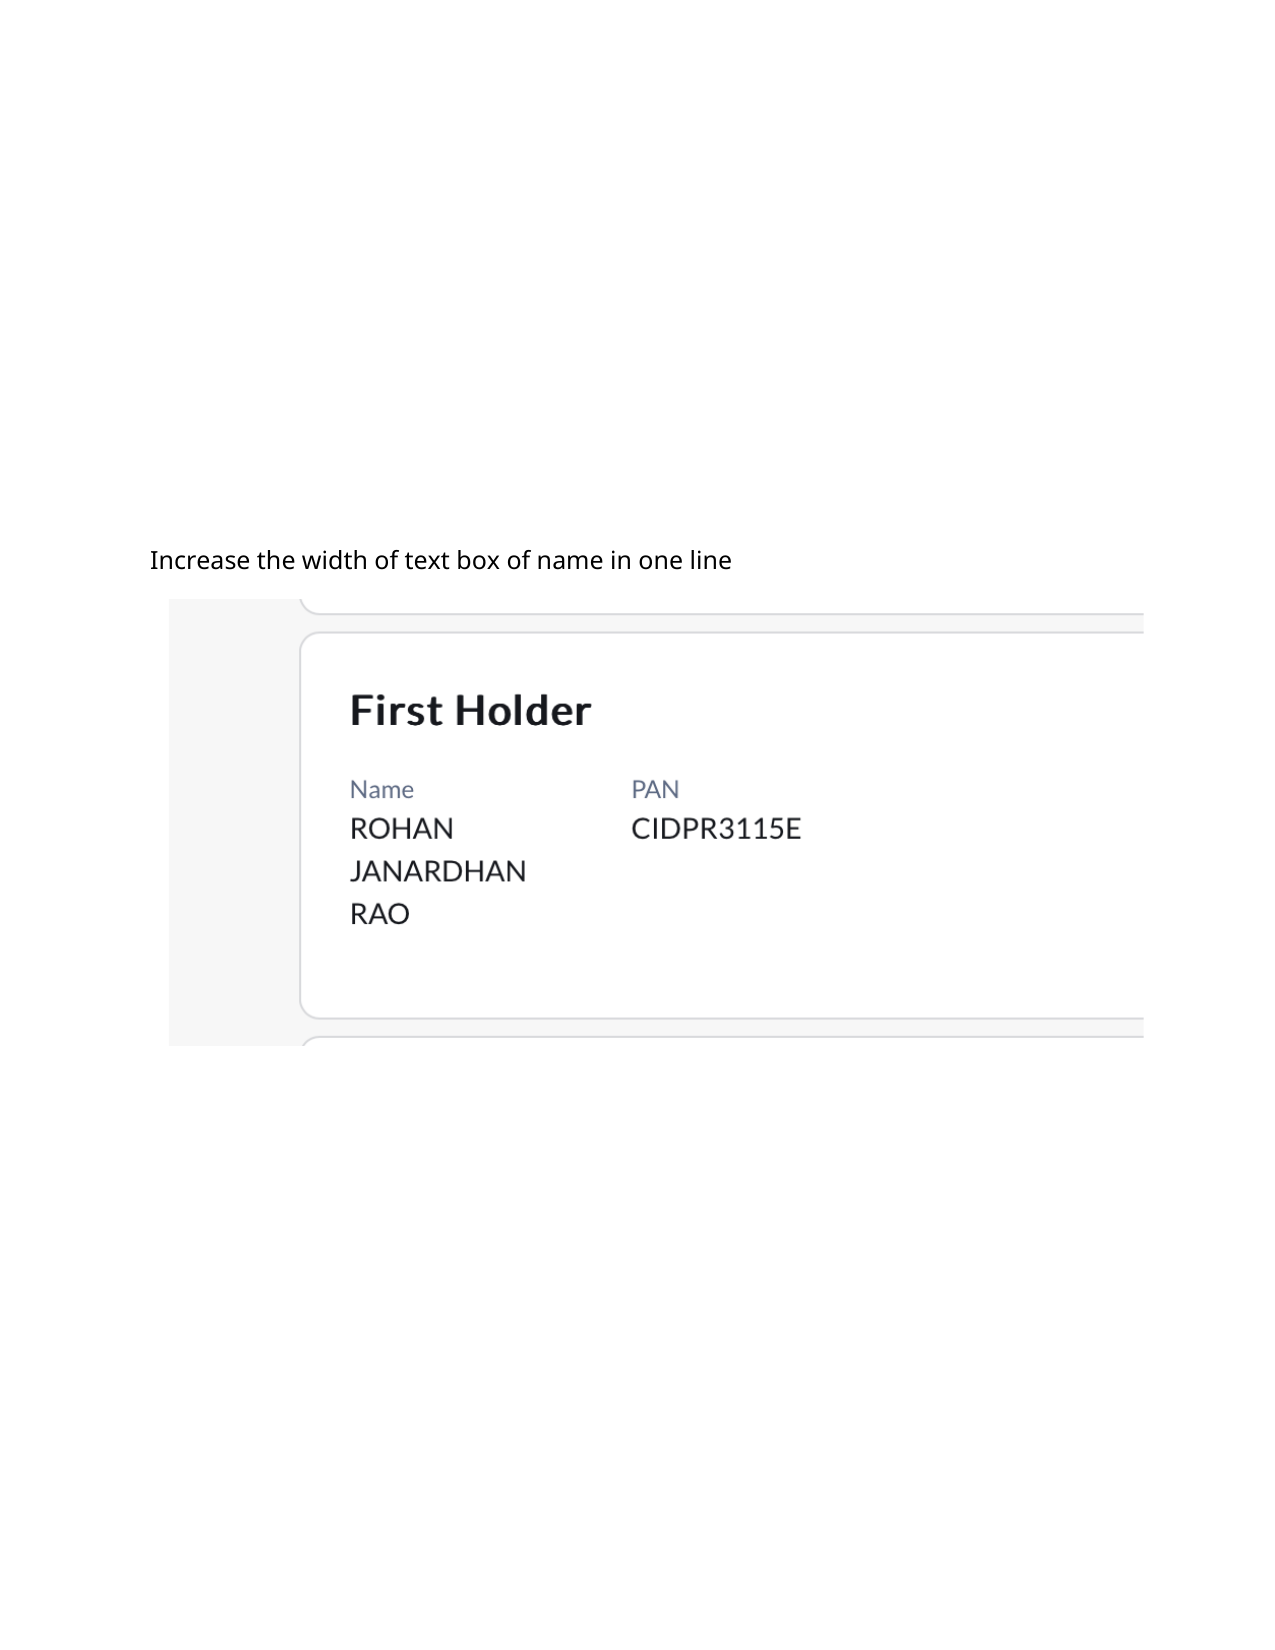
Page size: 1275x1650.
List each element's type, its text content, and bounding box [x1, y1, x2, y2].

text Increase the width of text box of name in one line [150, 543, 1125, 577]
